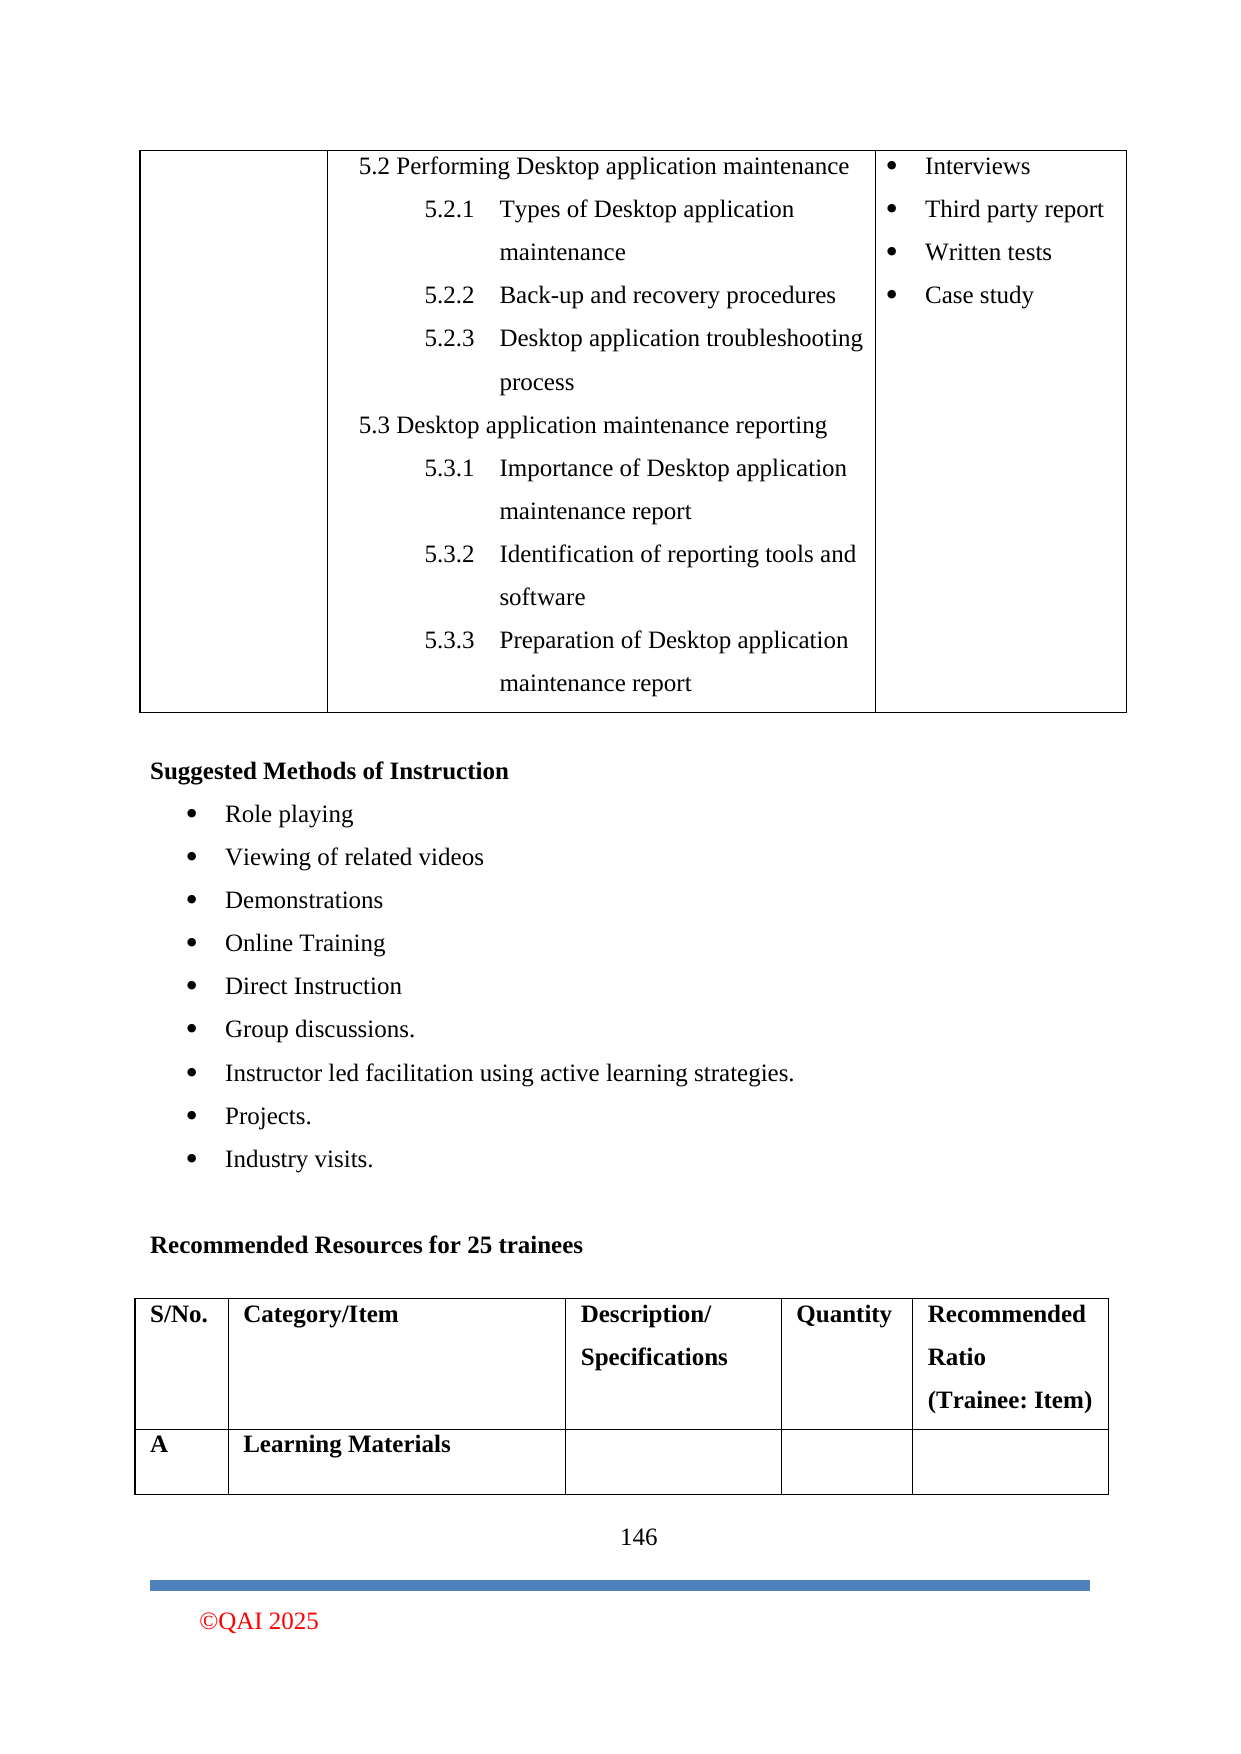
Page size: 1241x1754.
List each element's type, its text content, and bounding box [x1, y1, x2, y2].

list Online Training [187, 928, 1090, 957]
list Instructor led facilitation using active learning strategies. [187, 1058, 1090, 1086]
list Projects. [187, 1101, 1090, 1129]
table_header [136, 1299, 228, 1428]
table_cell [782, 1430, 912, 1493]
text Recommended Resources for 25 trainees [150, 1230, 1090, 1259]
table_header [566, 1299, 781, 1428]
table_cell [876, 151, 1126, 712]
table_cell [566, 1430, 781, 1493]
list Industry visits. [187, 1144, 1090, 1173]
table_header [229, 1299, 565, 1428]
list Group discussions. [187, 1014, 1090, 1043]
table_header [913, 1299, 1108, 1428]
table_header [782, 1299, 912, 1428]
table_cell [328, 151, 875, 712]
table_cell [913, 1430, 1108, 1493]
list Demonstrations [187, 885, 1090, 914]
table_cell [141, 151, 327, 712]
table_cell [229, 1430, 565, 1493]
text Suggested Methods of Instruction [150, 756, 1090, 784]
list Role playing [187, 799, 1090, 828]
list Viewing of related videos [187, 842, 1090, 871]
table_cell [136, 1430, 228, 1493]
list Direct Instruction [187, 971, 1090, 1000]
